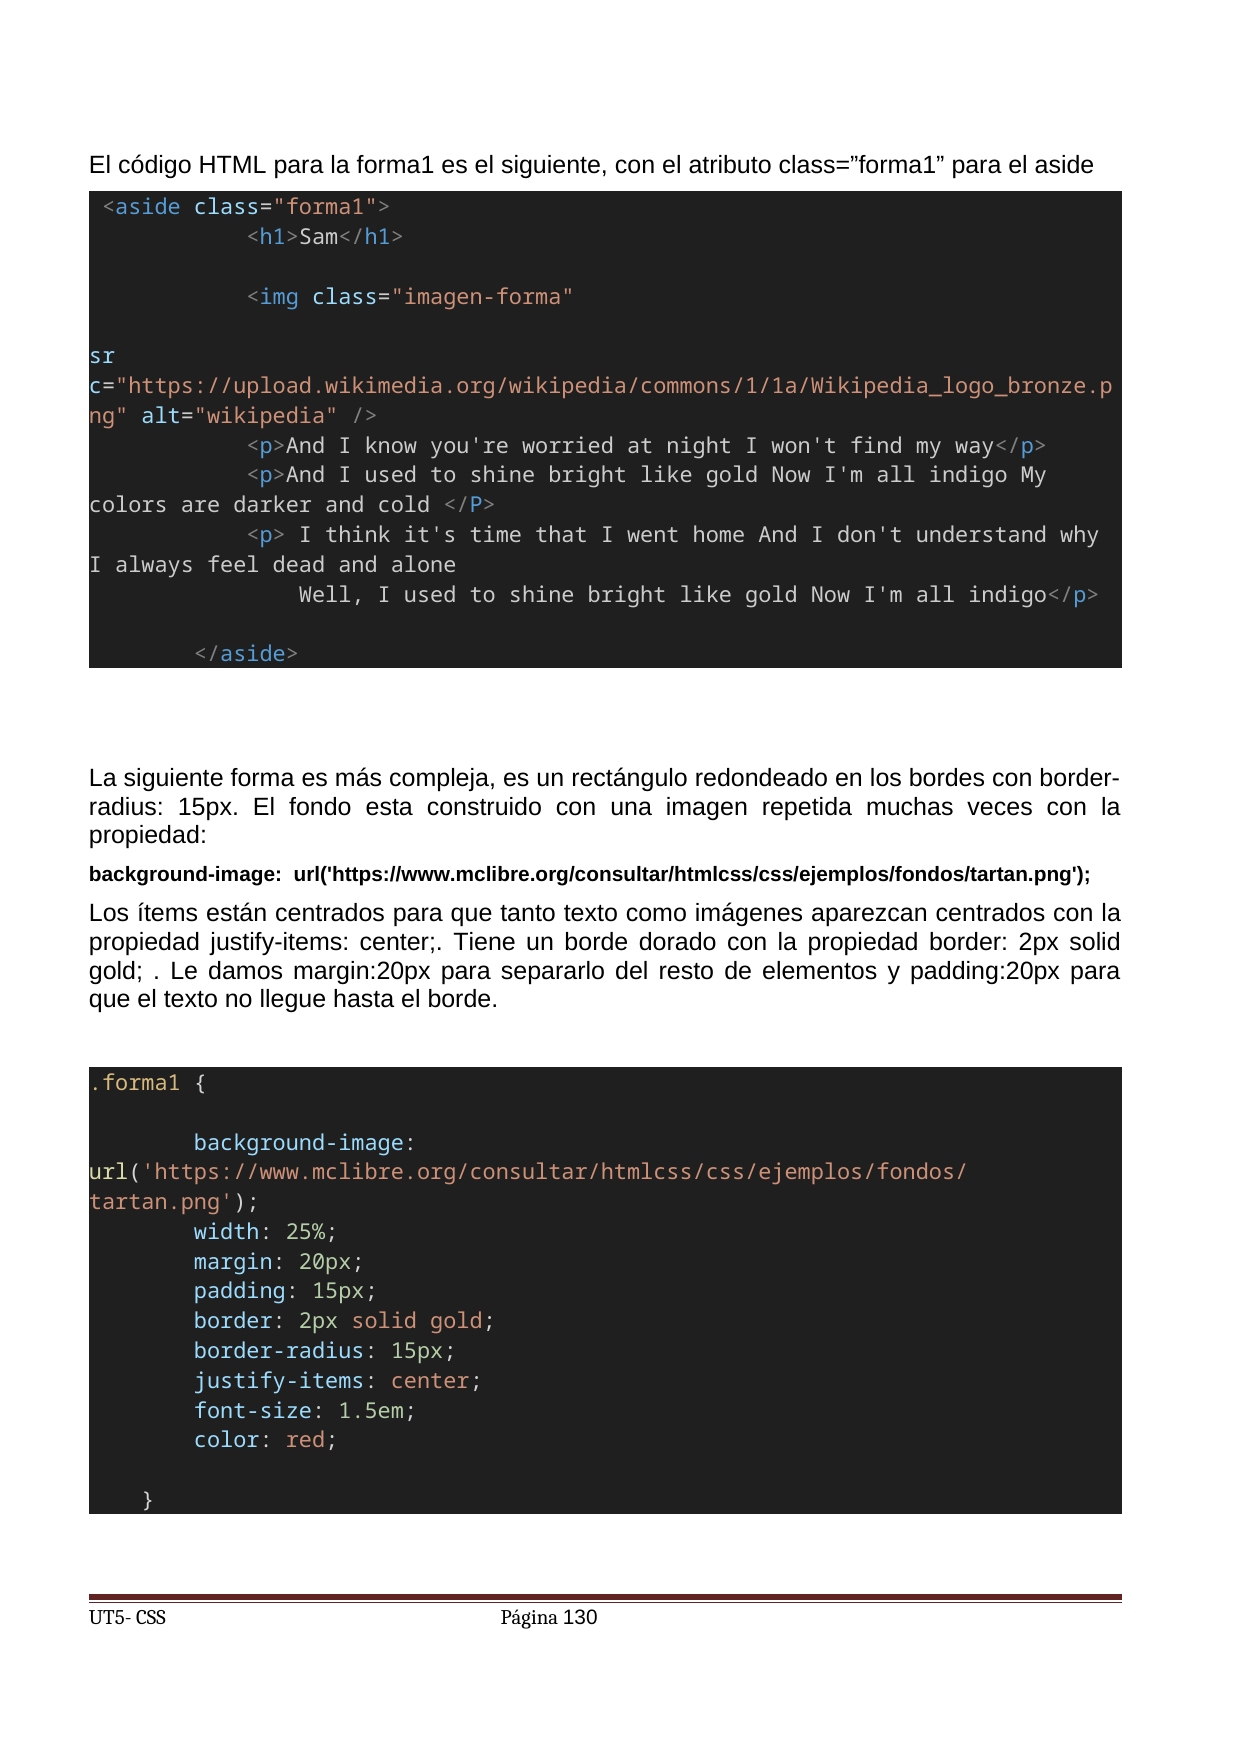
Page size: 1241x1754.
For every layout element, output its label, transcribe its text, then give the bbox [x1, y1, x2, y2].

text <aside class="forma1"> [89, 191, 1122, 221]
text } [89, 1484, 1122, 1514]
text Los ítems están centrados para que tanto texto como imágenes aparezcan centrados con la propiedad justify-items: center;. Tiene un borde dorado con la propiedad border: 2px solid gold; . Le damos margin:20px para separarlo del resto de elementos y padding:20px para que el texto no llegue hasta el borde. [89, 898, 1122, 1013]
text background-image: url('https://www.mclibre.org/consultar/htmlcss/css/ejemplos/fondos/tartan.png'); [89, 862, 1122, 886]
text color: red; [89, 1424, 1122, 1454]
text margin: 20px; [89, 1246, 1122, 1275]
text La siguiente forma es más compleja, es un rectángulo redondeado en los bordes con border-radius: 15px. El fondo esta construido con una imagen repetida muchas veces con la propiedad: [89, 763, 1122, 849]
text src="https://upload.wikimedia.org/wikipedia/commons/1/1a/Wikipedia_logo_bronze.png" alt="wikipedia" /> [89, 310, 1122, 429]
text border-radius: 15px; [89, 1335, 1122, 1365]
text justify-items: center; [89, 1365, 1122, 1394]
text Well, I used to shine bright like gold Now I'm all indigo</p> [89, 578, 1122, 608]
text font-size: 1.5em; [89, 1394, 1122, 1424]
text </aside> [89, 638, 1122, 668]
text <p> I think it's time that I went home And I don't understand why I always feel dead and alone [89, 519, 1122, 578]
text border: 2px solid gold; [89, 1305, 1122, 1335]
text <p>And I used to shine bright like gold Now I'm all indigo My colors are darker and cold </P> [89, 459, 1122, 519]
text <p>And I know you're worried at night I won't find my way</p> [89, 429, 1122, 459]
text width: 25%; [89, 1216, 1122, 1246]
text El código HTML para la forma1 es el siguiente, con el atributo class=”forma1” para el aside [89, 150, 1122, 179]
text padding: 15px; [89, 1275, 1122, 1305]
text .forma1 { [89, 1067, 1122, 1097]
text <h1>Sam</h1> [89, 221, 1122, 251]
text background-image: url('https://www.mclibre.org/consultar/htmlcss/css/ejemplos/fondos/tartan.png'); [89, 1126, 1122, 1216]
text <img class="imagen-forma" [89, 281, 1122, 310]
